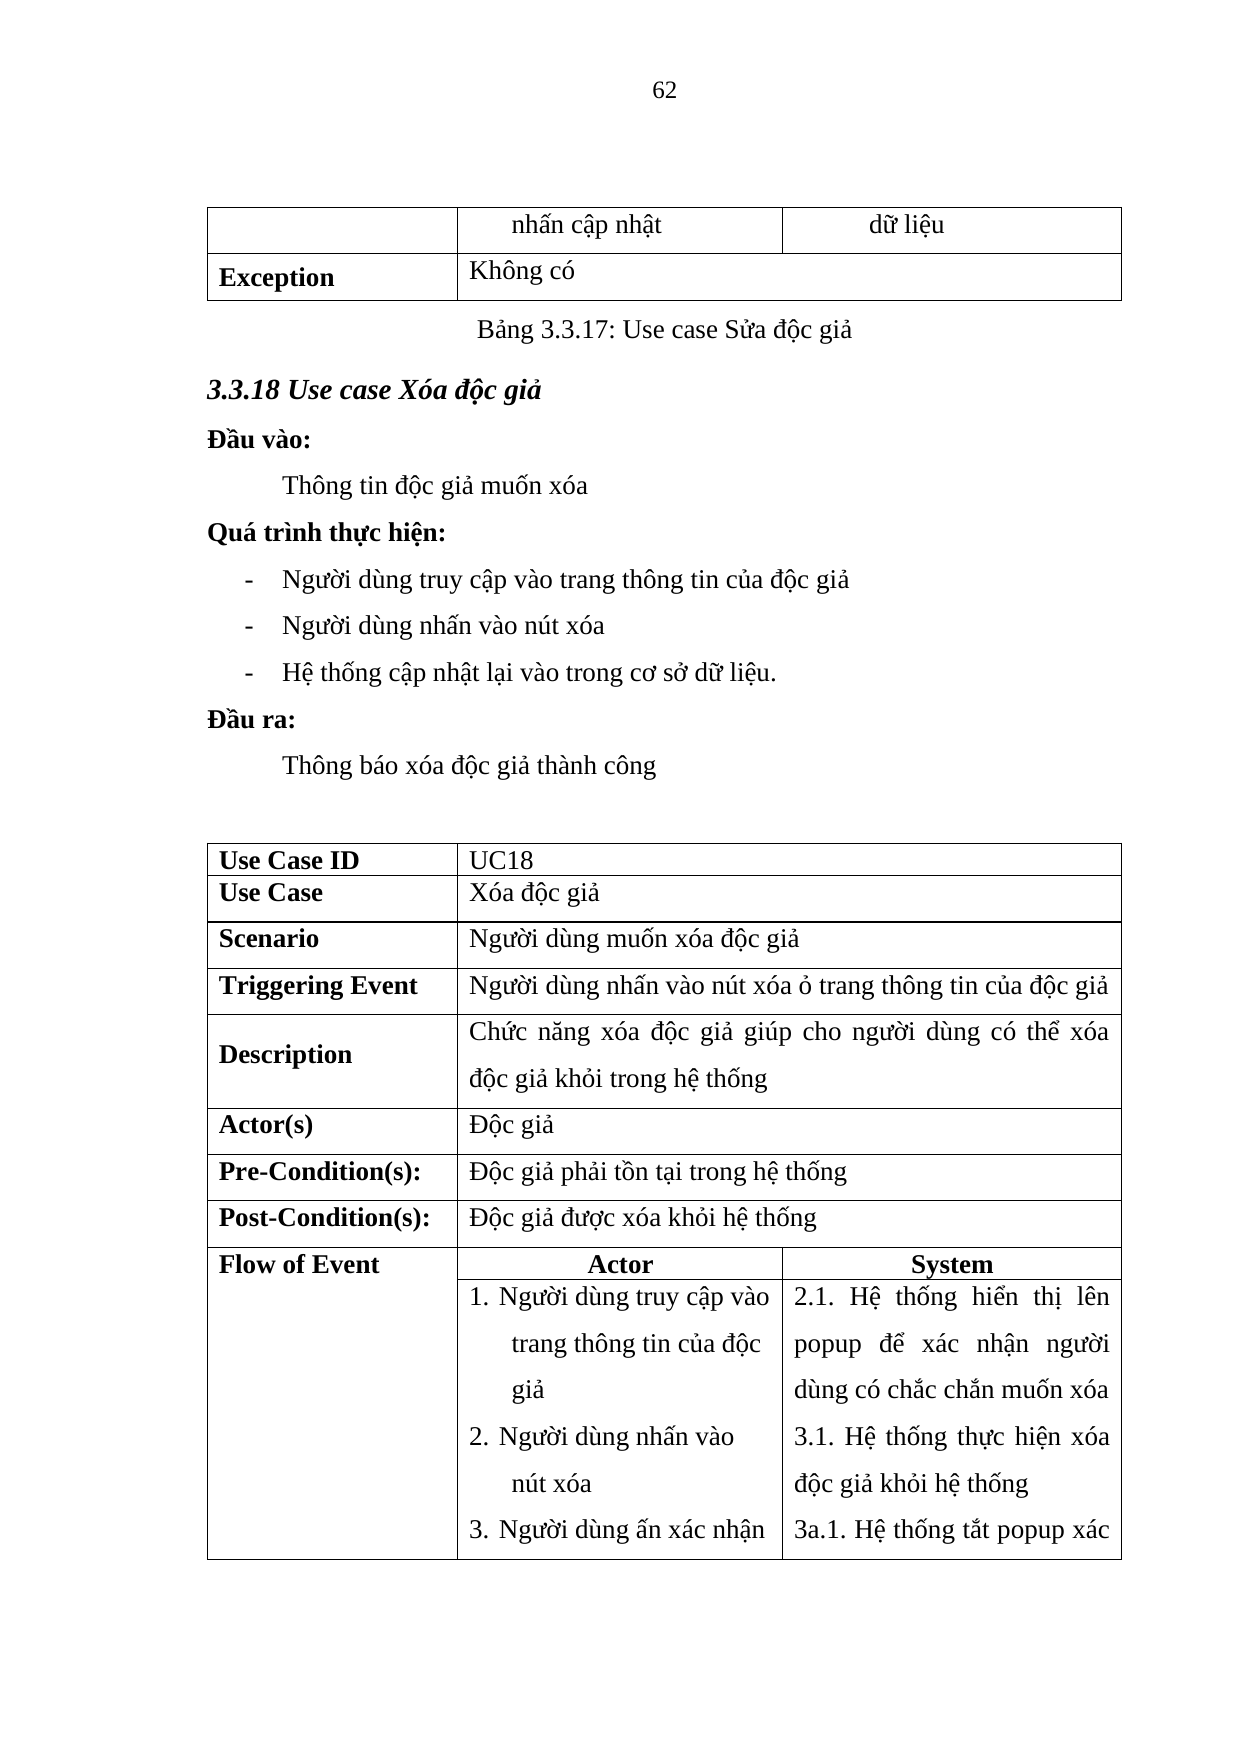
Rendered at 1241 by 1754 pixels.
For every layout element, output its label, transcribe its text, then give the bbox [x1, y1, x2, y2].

table_cell Post-Condition(s): [208, 1201, 457, 1247]
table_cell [783, 1280, 1121, 1559]
text 3.3.18 Use case Xóa độc giả [207, 372, 1122, 406]
table_cell Actor [458, 1248, 782, 1279]
text Đầu vào: [207, 423, 1122, 454]
table_cell Người dùng muốn xóa độc giả [458, 923, 1121, 968]
table_cell Người dùng nhấn vào nút xóa ỏ trang thông tin của độc giả [458, 969, 1121, 1014]
table_cell Độc giả phải tồn tại trong hệ thống [458, 1155, 1121, 1200]
text Thông báo xóa độc giả thành công [207, 749, 1122, 781]
table_cell Không có [458, 254, 1121, 300]
table_cell System [783, 1248, 1121, 1279]
table_cell Độc giả [458, 1109, 1121, 1154]
table_cell Xóa độc giả [458, 876, 1121, 921]
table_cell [458, 208, 782, 253]
table_cell Pre-Condition(s): [208, 1155, 457, 1200]
text Bảng 3.3.17: Use case Sửa độc giả [207, 313, 1122, 344]
table_cell Exception [208, 254, 457, 300]
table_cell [783, 208, 1121, 253]
table_cell Triggering Event [208, 969, 457, 1014]
table_header UC18 [458, 844, 1121, 875]
text Đầu ra: [207, 703, 1122, 734]
table_cell Flow of Event [208, 1248, 457, 1559]
table_cell Scenario [208, 923, 457, 968]
list Người dùng truy cập vào trang thông tin của độc giả [244, 563, 1122, 594]
text Quá trình thực hiện: [207, 516, 1122, 547]
text Thông tin độc giả muốn xóa [207, 469, 1122, 501]
table_cell Use Case [208, 876, 457, 921]
table_cell Độc giả được xóa khỏi hệ thống [458, 1201, 1121, 1247]
list Người dùng nhấn vào nút xóa [244, 609, 1122, 641]
table_header Use Case ID [208, 844, 457, 875]
list Hệ thống cập nhật lại vào trong cơ sở dữ liệu. [244, 656, 1122, 687]
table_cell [458, 1280, 782, 1559]
table_cell Chức năng xóa độc giả giúp cho người dùng có thể xóa độc giả khỏi trong hệ thống [458, 1015, 1121, 1107]
table_cell Actor(s) [208, 1109, 457, 1154]
table_cell Description [208, 1015, 457, 1107]
